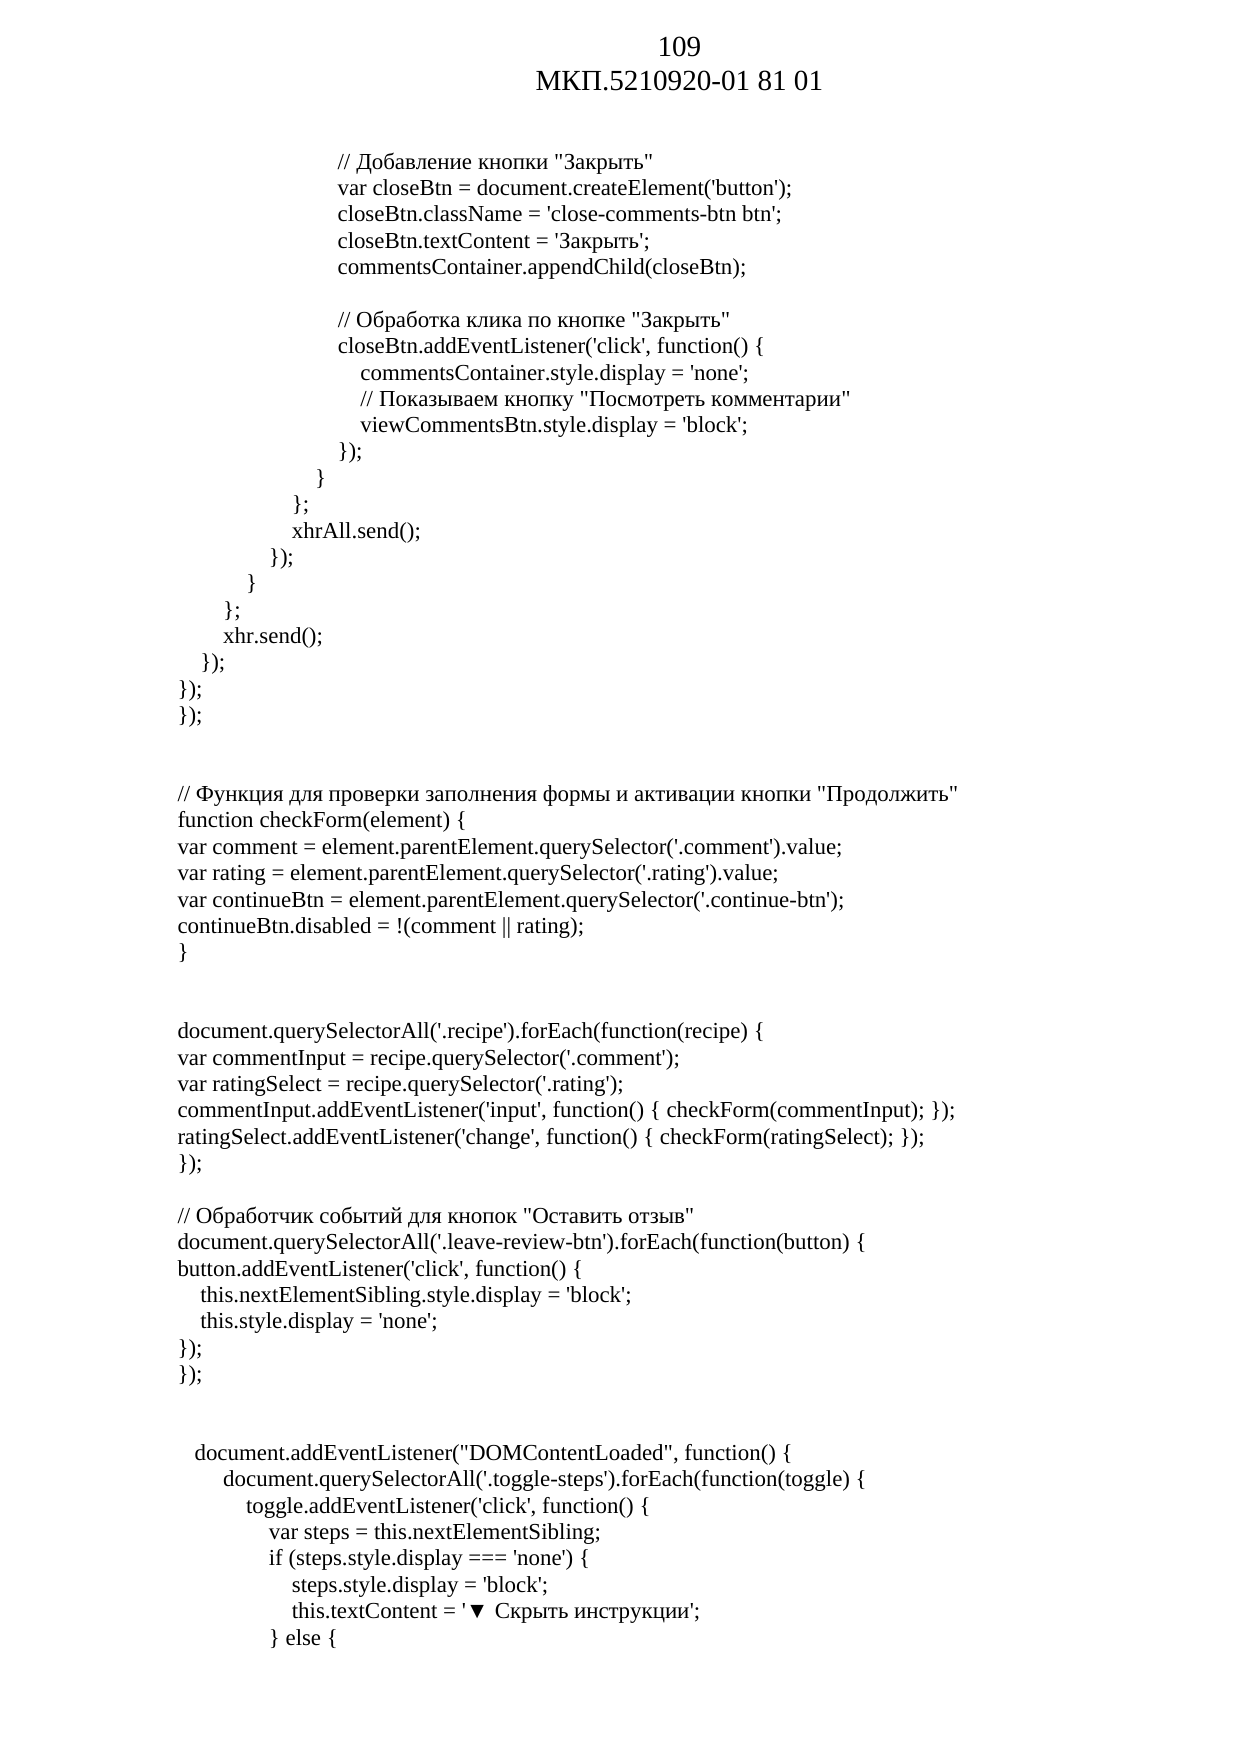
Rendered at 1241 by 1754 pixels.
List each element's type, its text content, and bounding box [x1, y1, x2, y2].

text if (steps.style.display === 'none') { [177, 1544, 1181, 1571]
text // Обработка клика по кнопке "Закрыть" [177, 306, 1181, 332]
text } [177, 464, 1181, 490]
text this.nextElementSibling.style.display = 'block'; [177, 1281, 1181, 1307]
text // Функция для проверки заполнения формы и активации кнопки "Продолжить" [177, 780, 1181, 807]
text this.style.display = 'none'; [177, 1307, 1181, 1334]
text function checkForm(element) { [177, 807, 1181, 833]
text var closeBtn = document.createElement('button'); [177, 174, 1181, 200]
text xhrAll.send(); [177, 517, 1181, 543]
text }); [177, 438, 1181, 464]
text } [177, 569, 1181, 596]
text // Показываем кнопку "Посмотреть комментарии" [177, 385, 1181, 411]
text commentInput.addEventListener('input', function() { checkForm(commentInput); }); [177, 1096, 1181, 1123]
text var ratingSelect = recipe.querySelector('.rating'); [177, 1070, 1181, 1096]
text }); [177, 1149, 1181, 1176]
text var commentInput = recipe.querySelector('.comment'); [177, 1044, 1181, 1070]
text document.querySelectorAll('.toggle-steps').forEach(function(toggle) { [177, 1465, 1181, 1492]
text commentsContainer.appendChild(closeBtn); [177, 253, 1181, 279]
text document.querySelectorAll('.leave-review-btn').forEach(function(button) { [177, 1228, 1181, 1254]
text var rating = element.parentElement.querySelector('.rating').value; [177, 859, 1181, 886]
text } [177, 938, 1181, 965]
text continueBtn.disabled = !(comment || rating); [177, 912, 1181, 938]
text closeBtn.className = 'close-comments-btn btn'; [177, 200, 1181, 227]
text }); [177, 1360, 1181, 1386]
text var continueBtn = element.parentElement.querySelector('.continue-btn'); [177, 886, 1181, 912]
text toggle.addEventListener('click', function() { [177, 1492, 1181, 1518]
text } else { [177, 1623, 1181, 1650]
text viewCommentsBtn.style.display = 'block'; [177, 411, 1181, 438]
text var steps = this.nextElementSibling; [177, 1518, 1181, 1544]
text var comment = element.parentElement.querySelector('.comment').value; [177, 833, 1181, 859]
text }; [177, 490, 1181, 517]
text // Добавление кнопки "Закрыть" [177, 148, 1181, 174]
text document.addEventListener("DOMContentLoaded", function() { [177, 1439, 1181, 1465]
text }); [177, 701, 1181, 727]
text // Обработчик событий для кнопок "Оставить отзыв" [177, 1202, 1181, 1228]
text }); [177, 675, 1181, 701]
text xhr.send(); [177, 622, 1181, 648]
text commentsContainer.style.display = 'none'; [177, 358, 1181, 385]
text }); [177, 1334, 1181, 1360]
text }); [177, 543, 1181, 569]
text this.textContent = '▼ Скрыть инструкции'; [177, 1597, 1181, 1623]
text }; [177, 596, 1181, 622]
text closeBtn.textContent = 'Закрыть'; [177, 227, 1181, 253]
text button.addEventListener('click', function() { [177, 1254, 1181, 1281]
text }); [177, 648, 1181, 675]
text document.querySelectorAll('.recipe').forEach(function(recipe) { [177, 1017, 1181, 1044]
text closeBtn.addEventListener('click', function() { [177, 332, 1181, 358]
text ratingSelect.addEventListener('change', function() { checkForm(ratingSelect); }); [177, 1123, 1181, 1149]
text steps.style.display = 'block'; [177, 1571, 1181, 1597]
